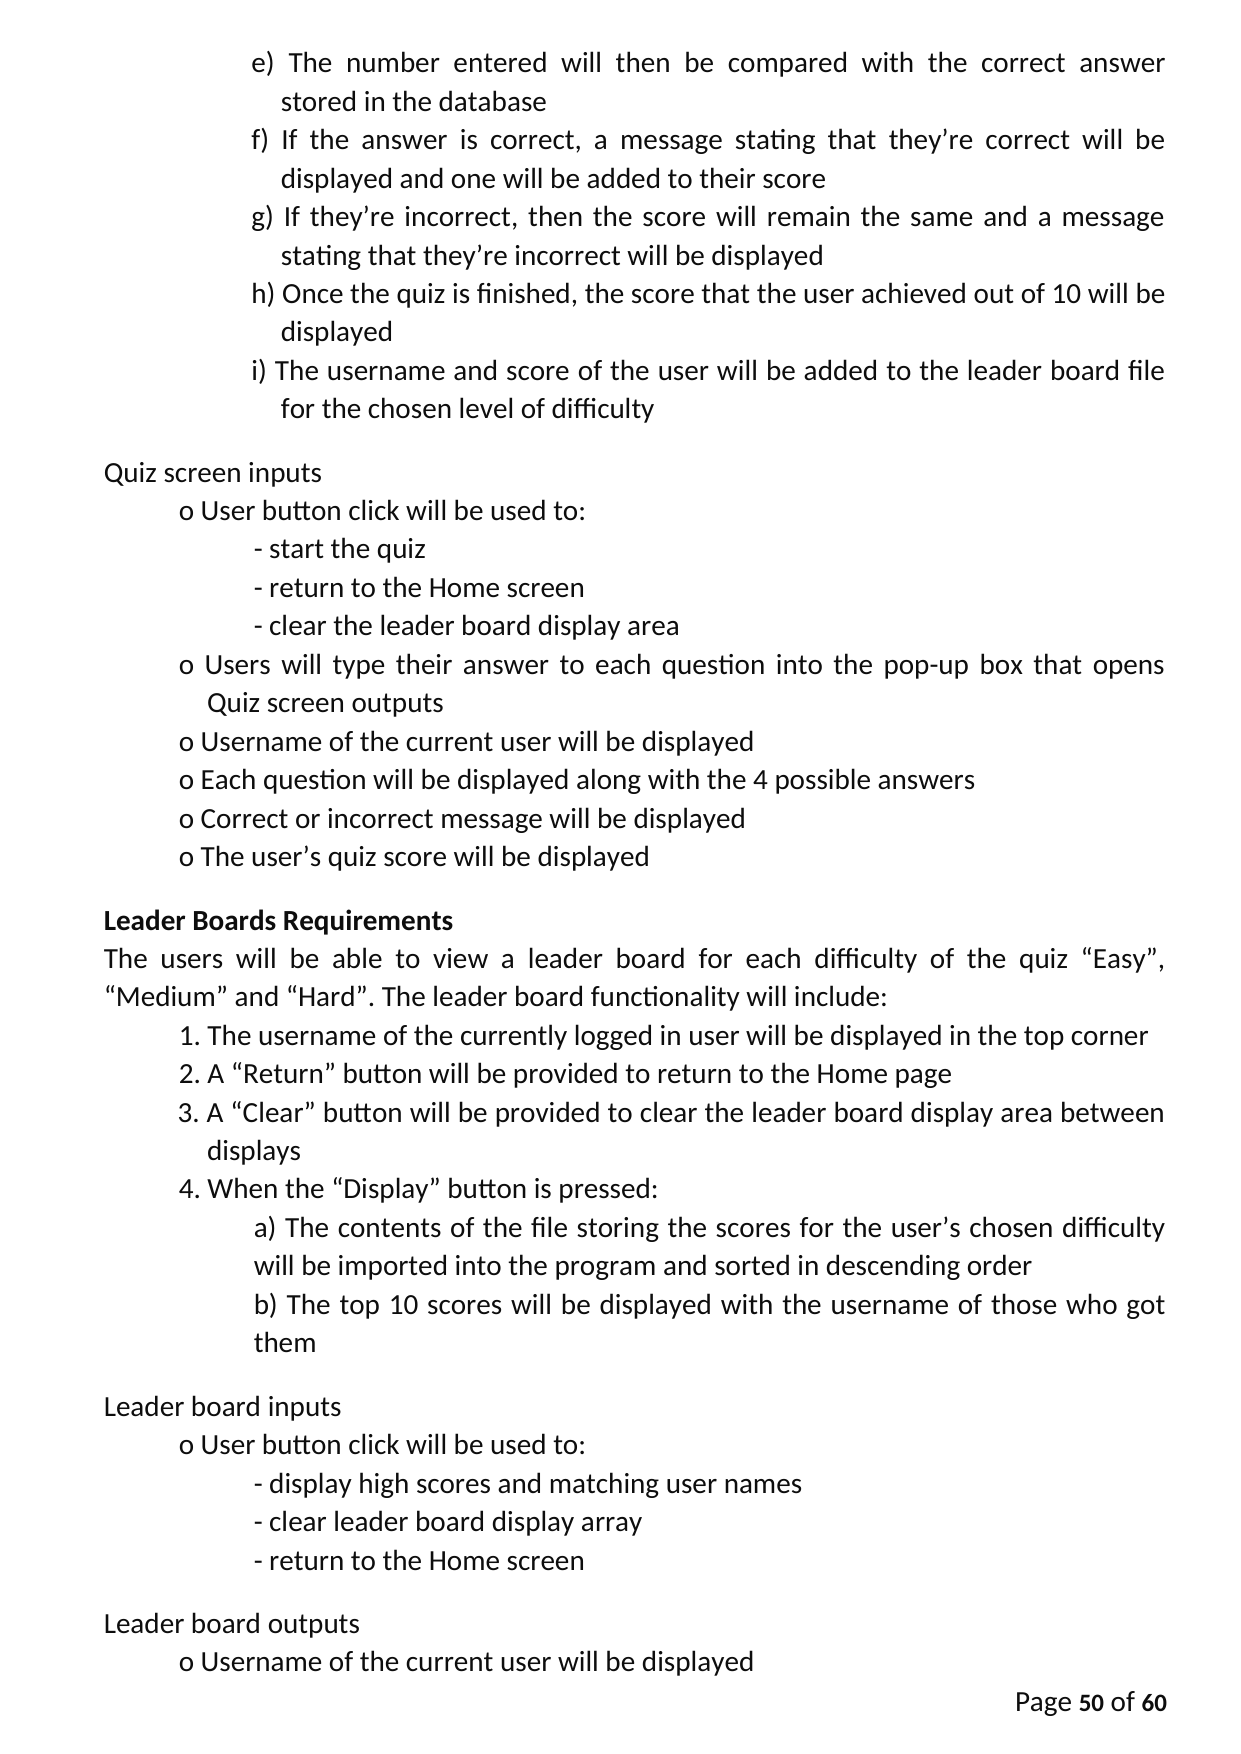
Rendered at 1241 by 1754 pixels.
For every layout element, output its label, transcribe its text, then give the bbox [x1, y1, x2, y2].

text Quiz screen inputs [103, 454, 1167, 489]
text o Correct or incorrect message will be displayed [178, 800, 1167, 835]
text o Users will type their answer to each question into the pop-up box that opens Quiz screen outputs [178, 646, 1167, 720]
text h) Once the quiz is finished, the score that the user achieved out of 10 will be displayed [251, 275, 1167, 349]
text Leader board inputs [103, 1388, 1167, 1423]
text g) If they’re incorrect, then the score will remain the same and a message stating that they’re incorrect will be displayed [251, 198, 1167, 272]
text e) The number entered will then be compared with the correct answer stored in the database [251, 44, 1167, 118]
text 2. A “Return” button will be provided to return to the Home page [178, 1055, 1167, 1091]
text b) The top 10 scores will be displayed with the username of those who got them [253, 1286, 1167, 1360]
text i) The username and score of the user will be added to the leader board file for the chosen level of difficulty [251, 352, 1167, 426]
text - return to the Home screen [253, 1542, 1167, 1577]
text o Username of the current user will be displayed [178, 1643, 1167, 1679]
text o Each question will be displayed along with the 4 possible answers [178, 761, 1167, 797]
text - clear the leader board display area [253, 607, 1167, 643]
text o The user’s quiz score will be displayed [178, 838, 1167, 874]
text o User button click will be used to: [178, 1426, 1167, 1462]
text 3. A “Clear” button will be provided to clear the leader board display area between displays [177, 1094, 1167, 1168]
text - display high scores and matching user names [253, 1465, 1167, 1500]
text The users will be able to view a leader board for each difficulty of the quiz “Easy”, “Medium” and “Hard”. The leader board functionality will include: [103, 940, 1167, 1014]
text 1. The username of the currently logged in user will be displayed in the top corner [178, 1017, 1167, 1052]
text - return to the Home screen [253, 569, 1167, 605]
text - start the quiz [253, 531, 1167, 566]
text Leader board outputs [103, 1605, 1167, 1641]
text o Username of the current user will be displayed [178, 723, 1167, 758]
text 4. When the “Display” button is pressed: [178, 1171, 1167, 1206]
text o User button click will be used to: [178, 492, 1167, 528]
text f) If the answer is correct, a message stating that they’re correct will be displayed and one will be added to their score [251, 121, 1167, 195]
text a) The contents of the file storing the scores for the user’s chosen difficulty will be imported into the program and sorted in descending order [253, 1209, 1167, 1283]
text - clear leader board display array [253, 1503, 1167, 1539]
text Leader Boards Requirements [103, 902, 1167, 937]
